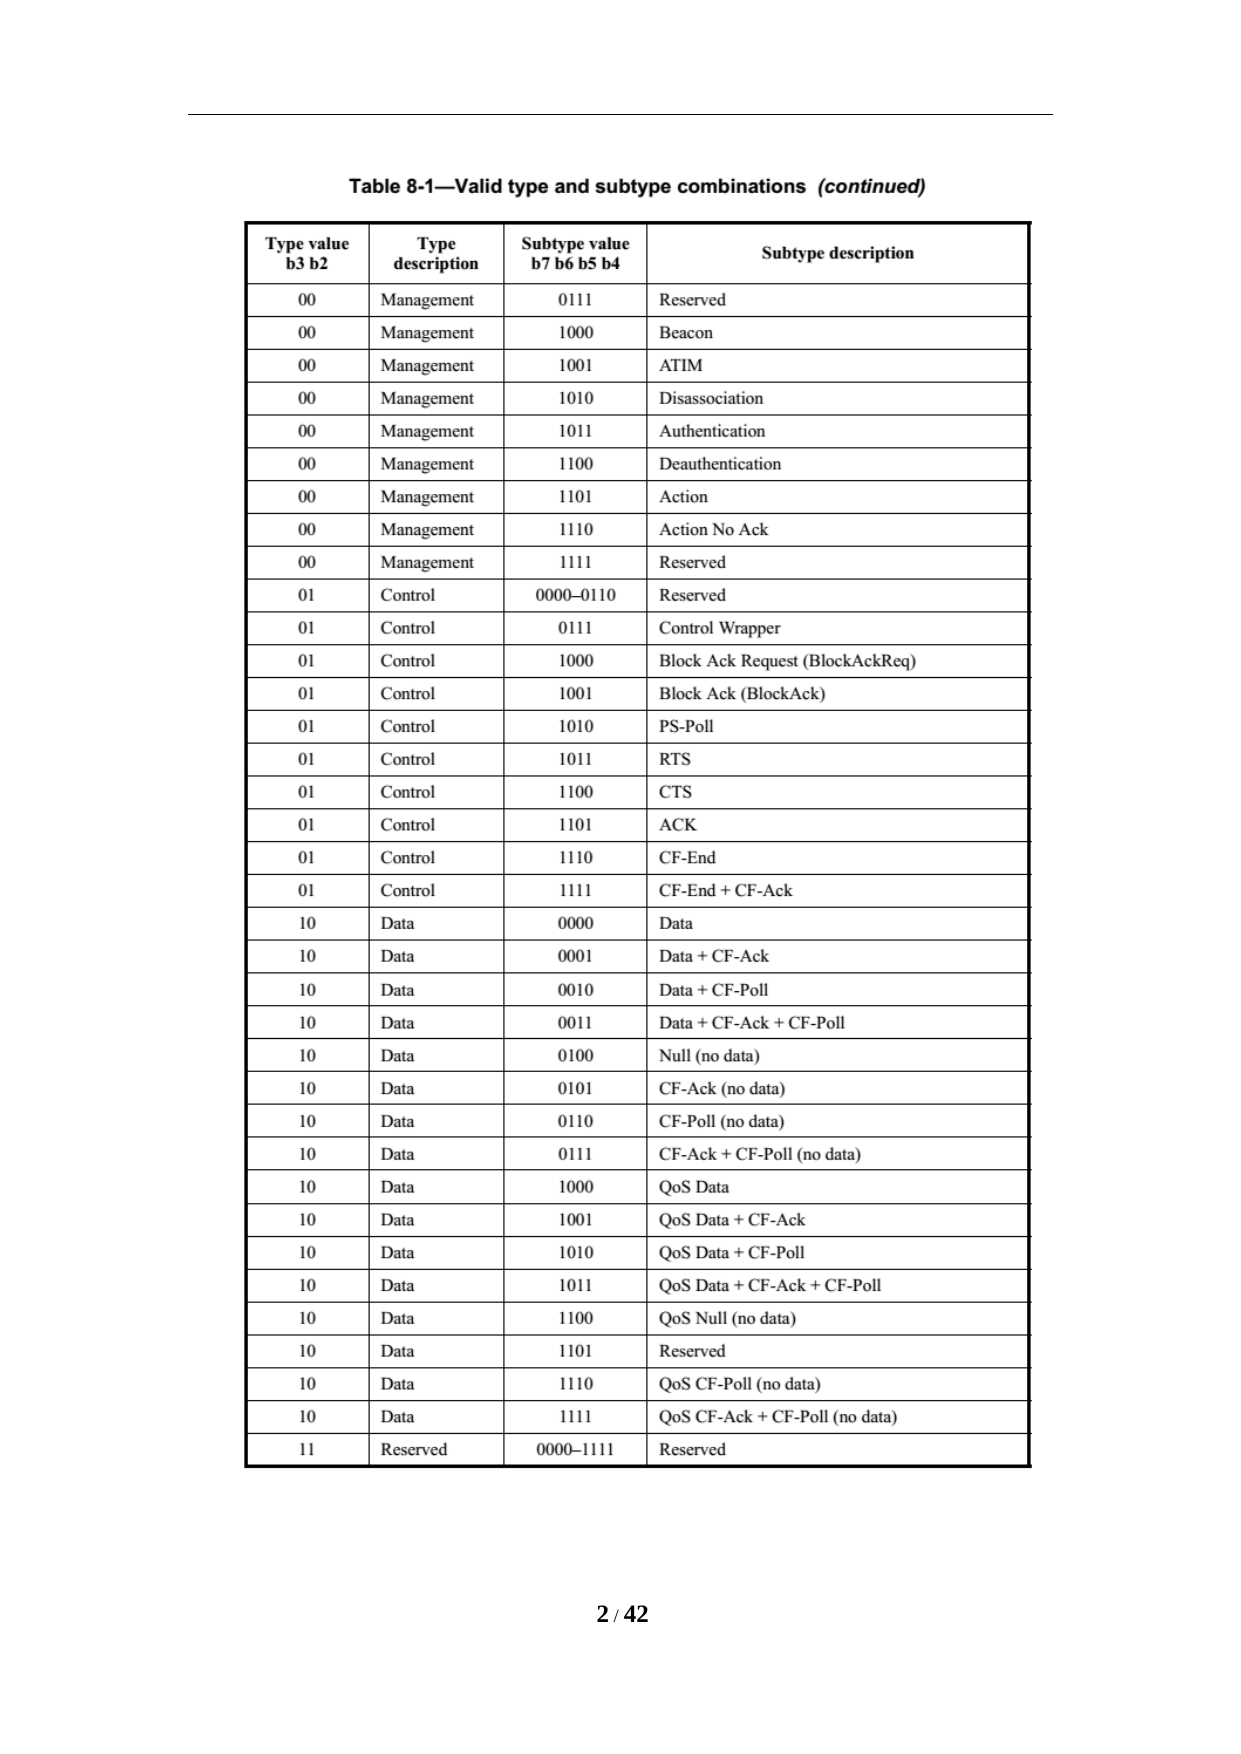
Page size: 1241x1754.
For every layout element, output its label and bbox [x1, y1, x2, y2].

picture [187, 159, 1053, 1481]
